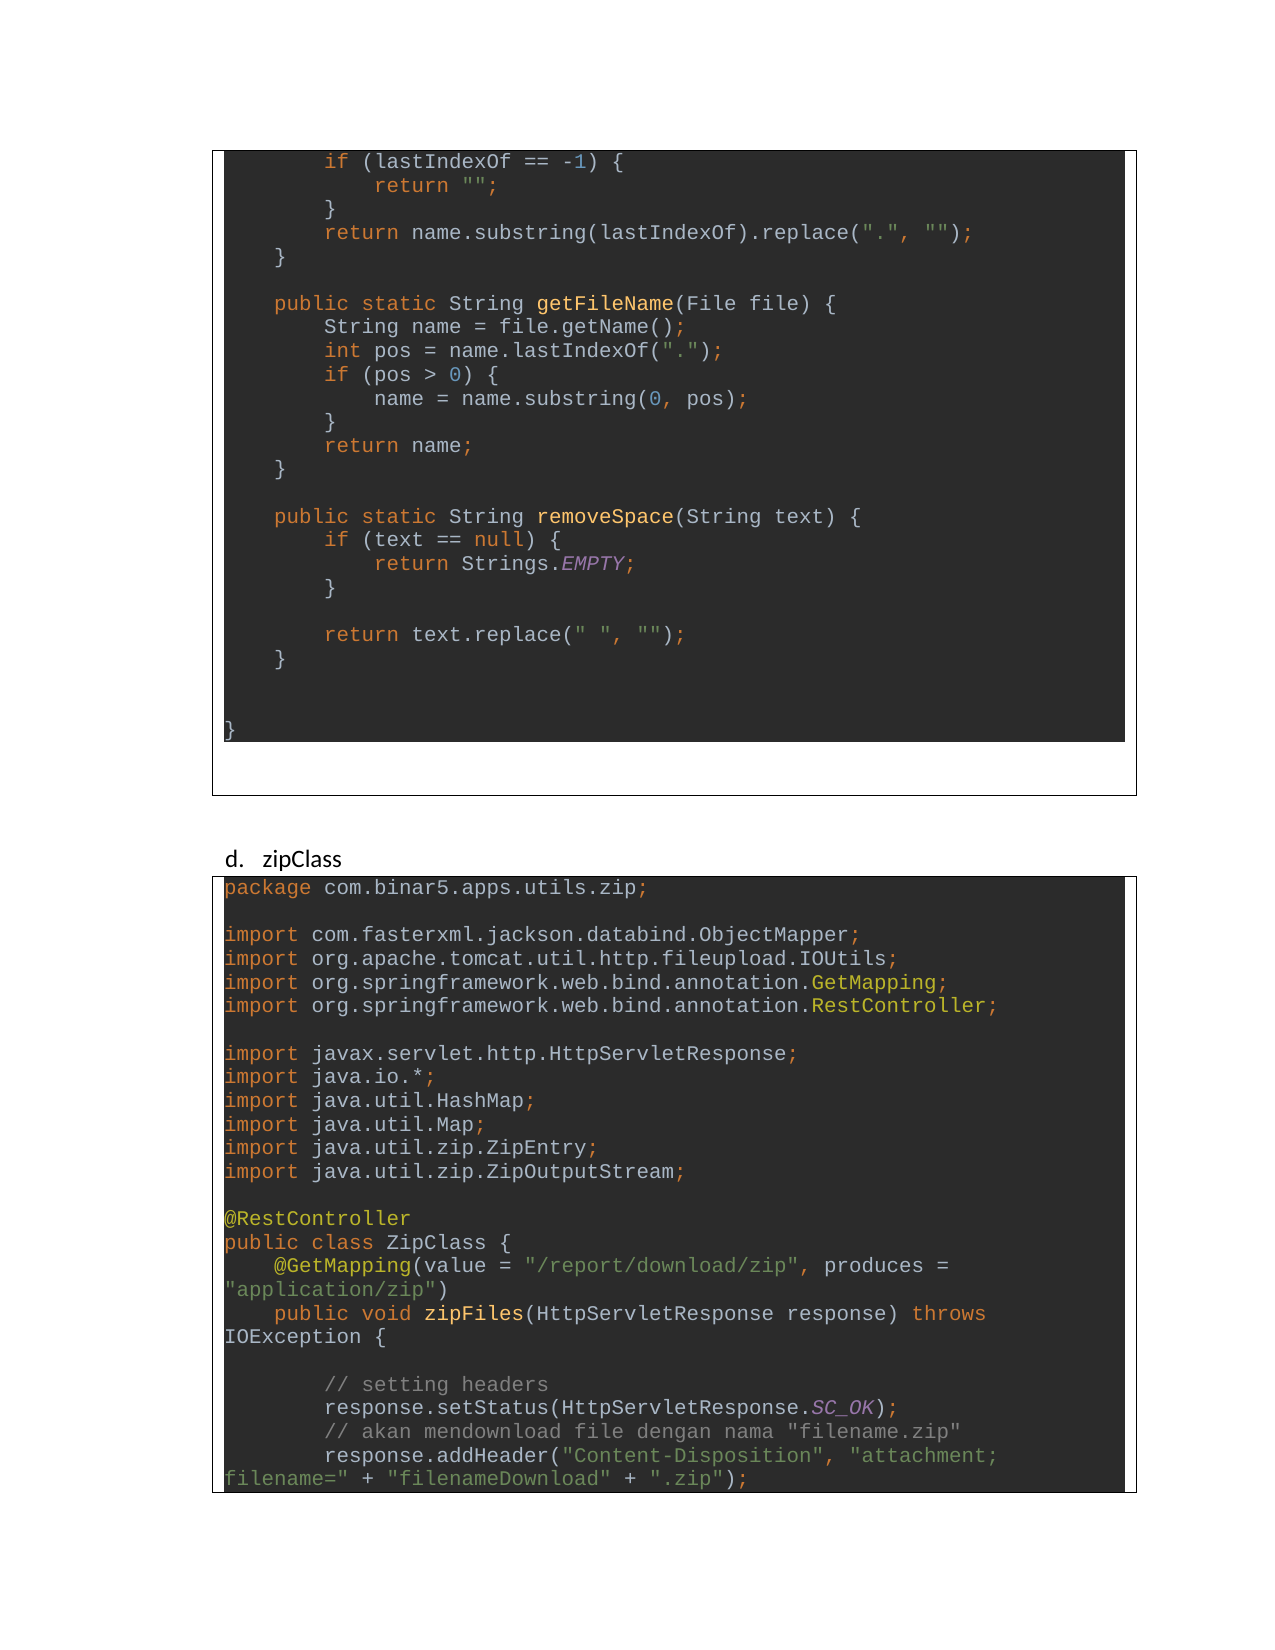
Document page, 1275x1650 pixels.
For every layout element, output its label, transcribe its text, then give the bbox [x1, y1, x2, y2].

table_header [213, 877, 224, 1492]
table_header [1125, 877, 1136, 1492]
subtitle zipClass [225, 843, 1125, 874]
